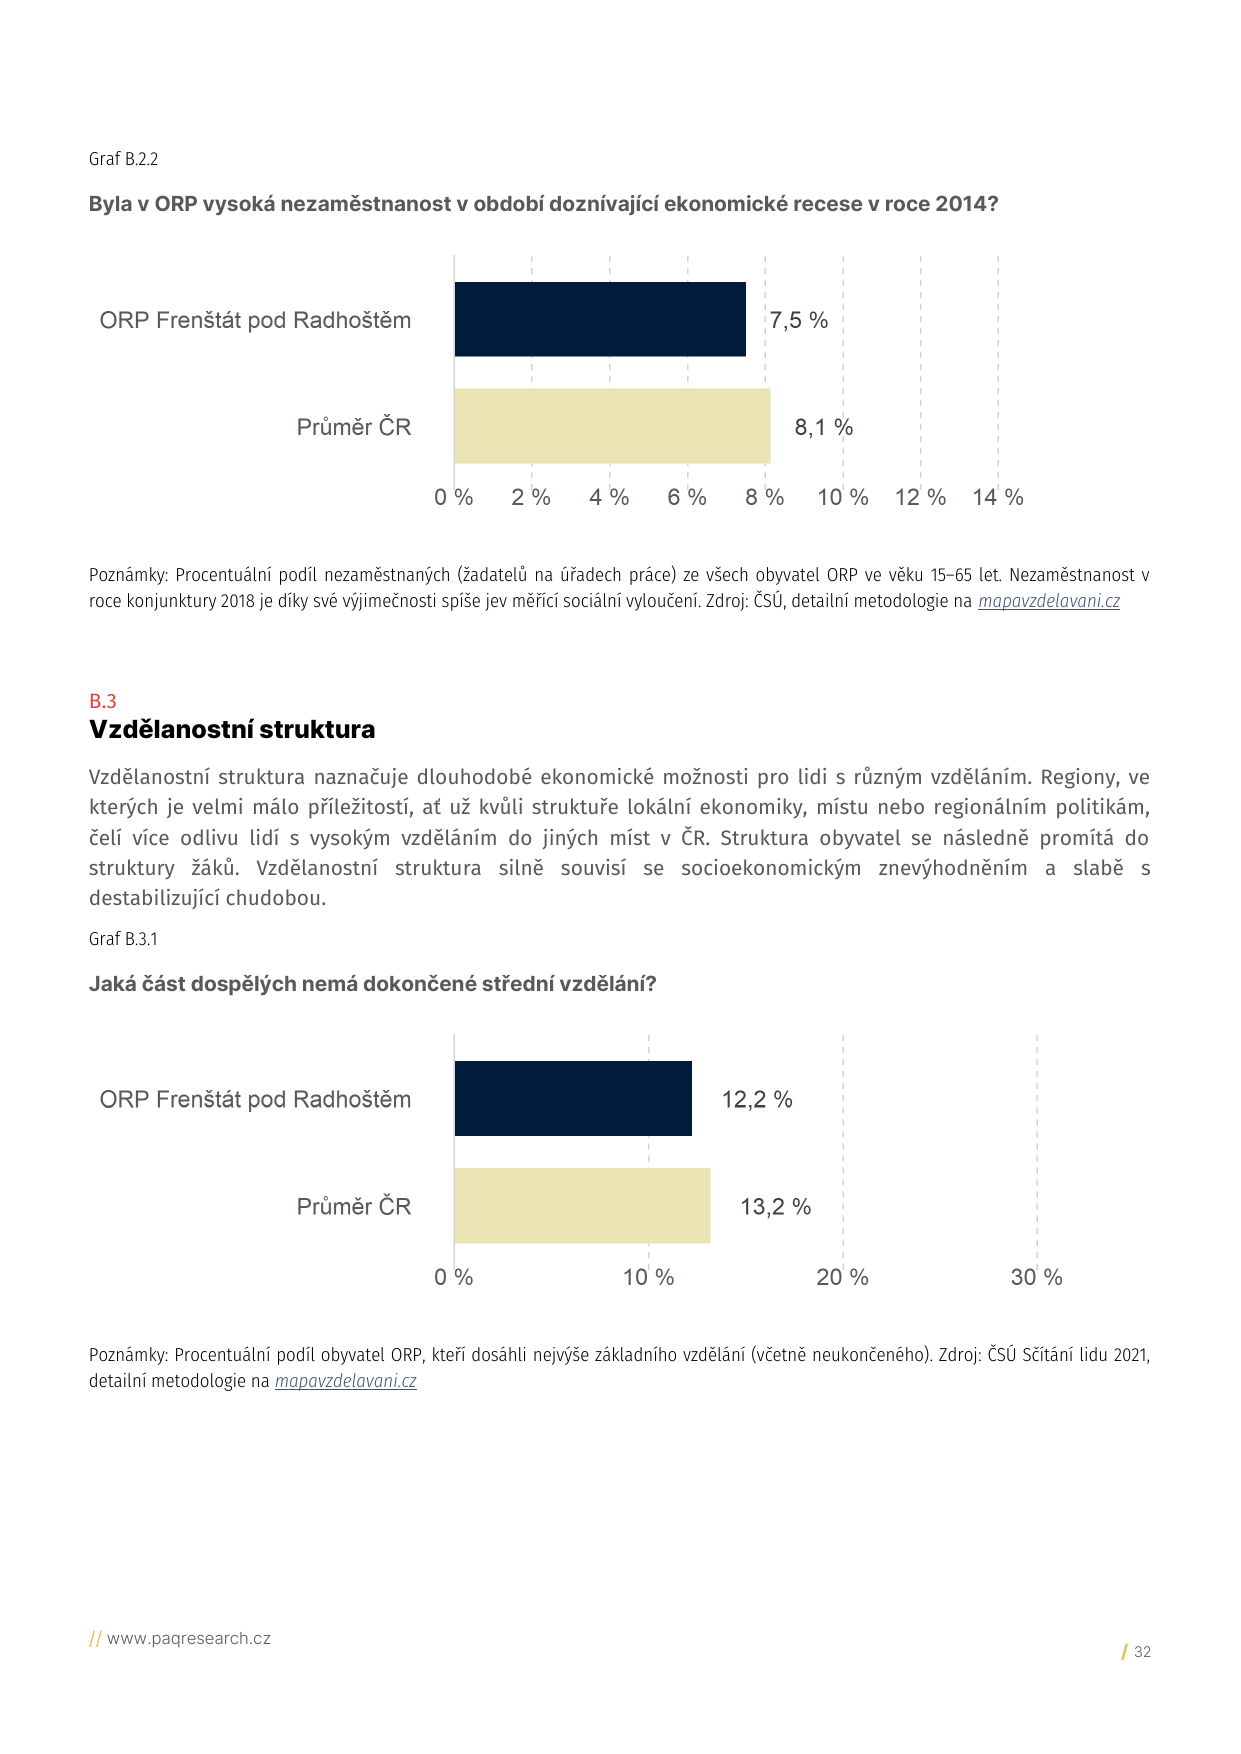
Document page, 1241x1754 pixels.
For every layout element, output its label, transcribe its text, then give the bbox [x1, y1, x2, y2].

text Byla v ORP vysoká nezaměstnanost v období doznívající ekonomické recese v roce 2014? [89, 186, 1152, 216]
text Vzdělanostní struktura naznačuje dlouhodobé ekonomické možnosti pro lidi s různým vzděláním. Regiony, ve kterých je velmi málo příležitostí, ať už kvůli struktuře lokální ekonomiky, místu nebo regionálním politikám, čelí více odlivu lidí s vysokým vzděláním do jiných míst v ČR. Struktura obyvatel se následně promítá do struktury žáků. Vzdělanostní struktura silně souvisí se socioekonomickým znevýhodněním a slabě s destabilizující chudobou. [89, 760, 1152, 911]
text Poznámky: Procentuální podíl obyvatel ORP, kteří dosáhli nejvýše základního vzdělání (včetně neukončeného). Zdroj: ČSÚ Sčítání lidu 2021, detailní metodologie na mapavzdelavani.cz [89, 1344, 1152, 1392]
text B.3 [89, 684, 1152, 714]
subtitle Vzdělanostní struktura [89, 714, 1152, 744]
text Jaká část dospělých nemá dokončené střední vzdělání? [89, 966, 1152, 996]
picture [88, 996, 1139, 1328]
text Poznámky: Procentuální podíl nezaměstnaných (žadatelů na úřadech práce) ze všech obyvatel ORP ve věku 15–65 let. Nezaměstnanost v roce konjunktury 2018 je díky své výjimečnosti spíše jev měřící sociální vyloučení. Zdroj: ČSÚ, detailní metodologie na mapavzdelavani.cz [89, 564, 1152, 613]
text Graf B.2.2 [89, 148, 1152, 170]
picture [88, 216, 1139, 548]
text Graf B.3.1 [89, 927, 1152, 950]
